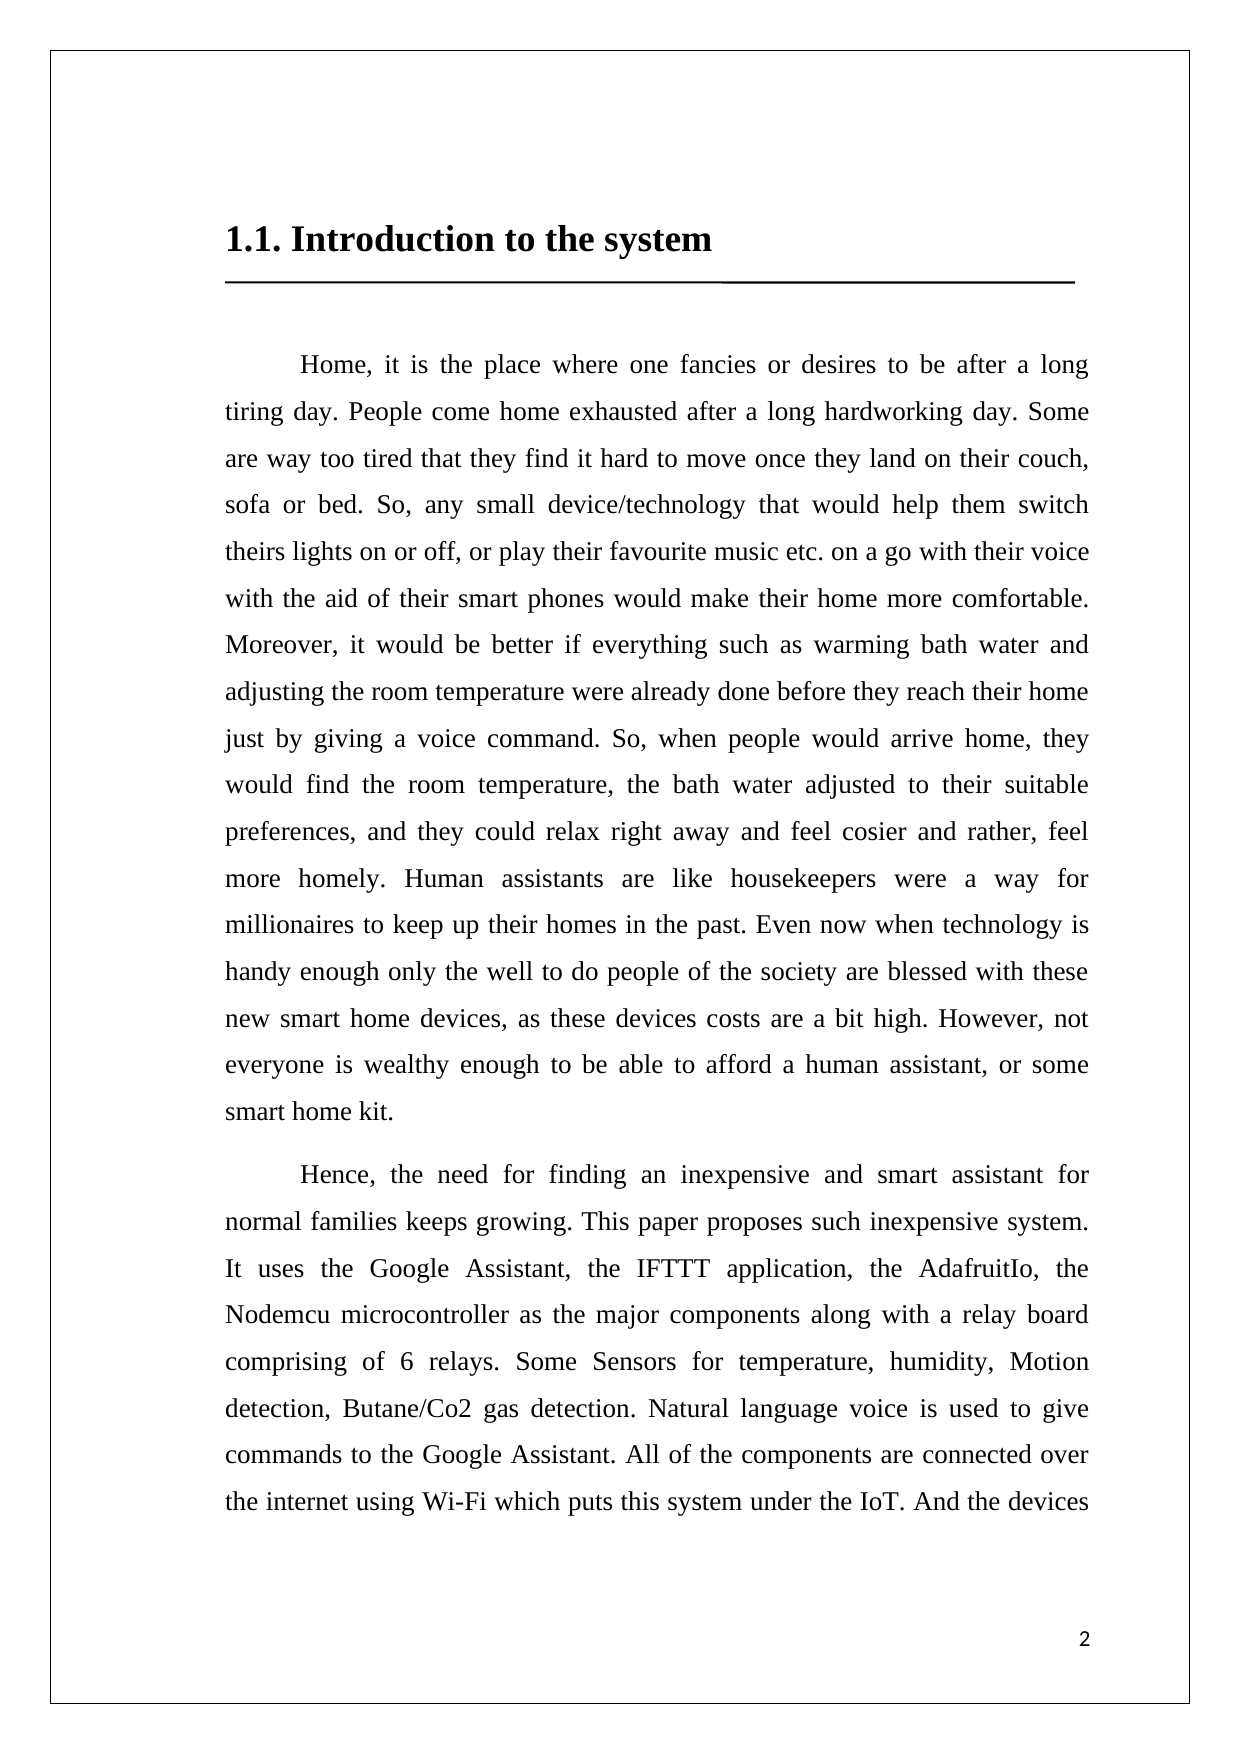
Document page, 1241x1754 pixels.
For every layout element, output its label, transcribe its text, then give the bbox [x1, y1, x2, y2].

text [225, 1159, 1090, 1516]
text Home, it is the place where one fancies or desires to be after a long tiring day. People come home exhausted after a long hardworking day. Some are way too tired that they find it hard to move once they land on their couch, sofa or bed. So, any small device/technology that would help them switch theirs lights on or off, or play their favourite music etc. on a go with their voice with the aid of their smart phones would make their home more comfortable. Moreover, it would be better if everything such as warming bath water and adjusting the room temperature were already done before they reach their home just by giving a voice command. So, when people would arrive home, they would find the room temperature, the bath water adjusted to their suitable preferences, and they could relax right away and feel cosier and rather, feel more homely. Human assistants are like housekeepers were a way for millionaires to keep up their homes in the past. Even now when technology is handy enough only the well to do people of the society are blessed with these new smart home devices, as these devices costs are a bit high. However, not everyone is wealthy enough to be able to afford a human assistant, or some smart home kit. [225, 349, 1090, 1126]
text 1.1. Introduction to the system [225, 216, 1090, 259]
